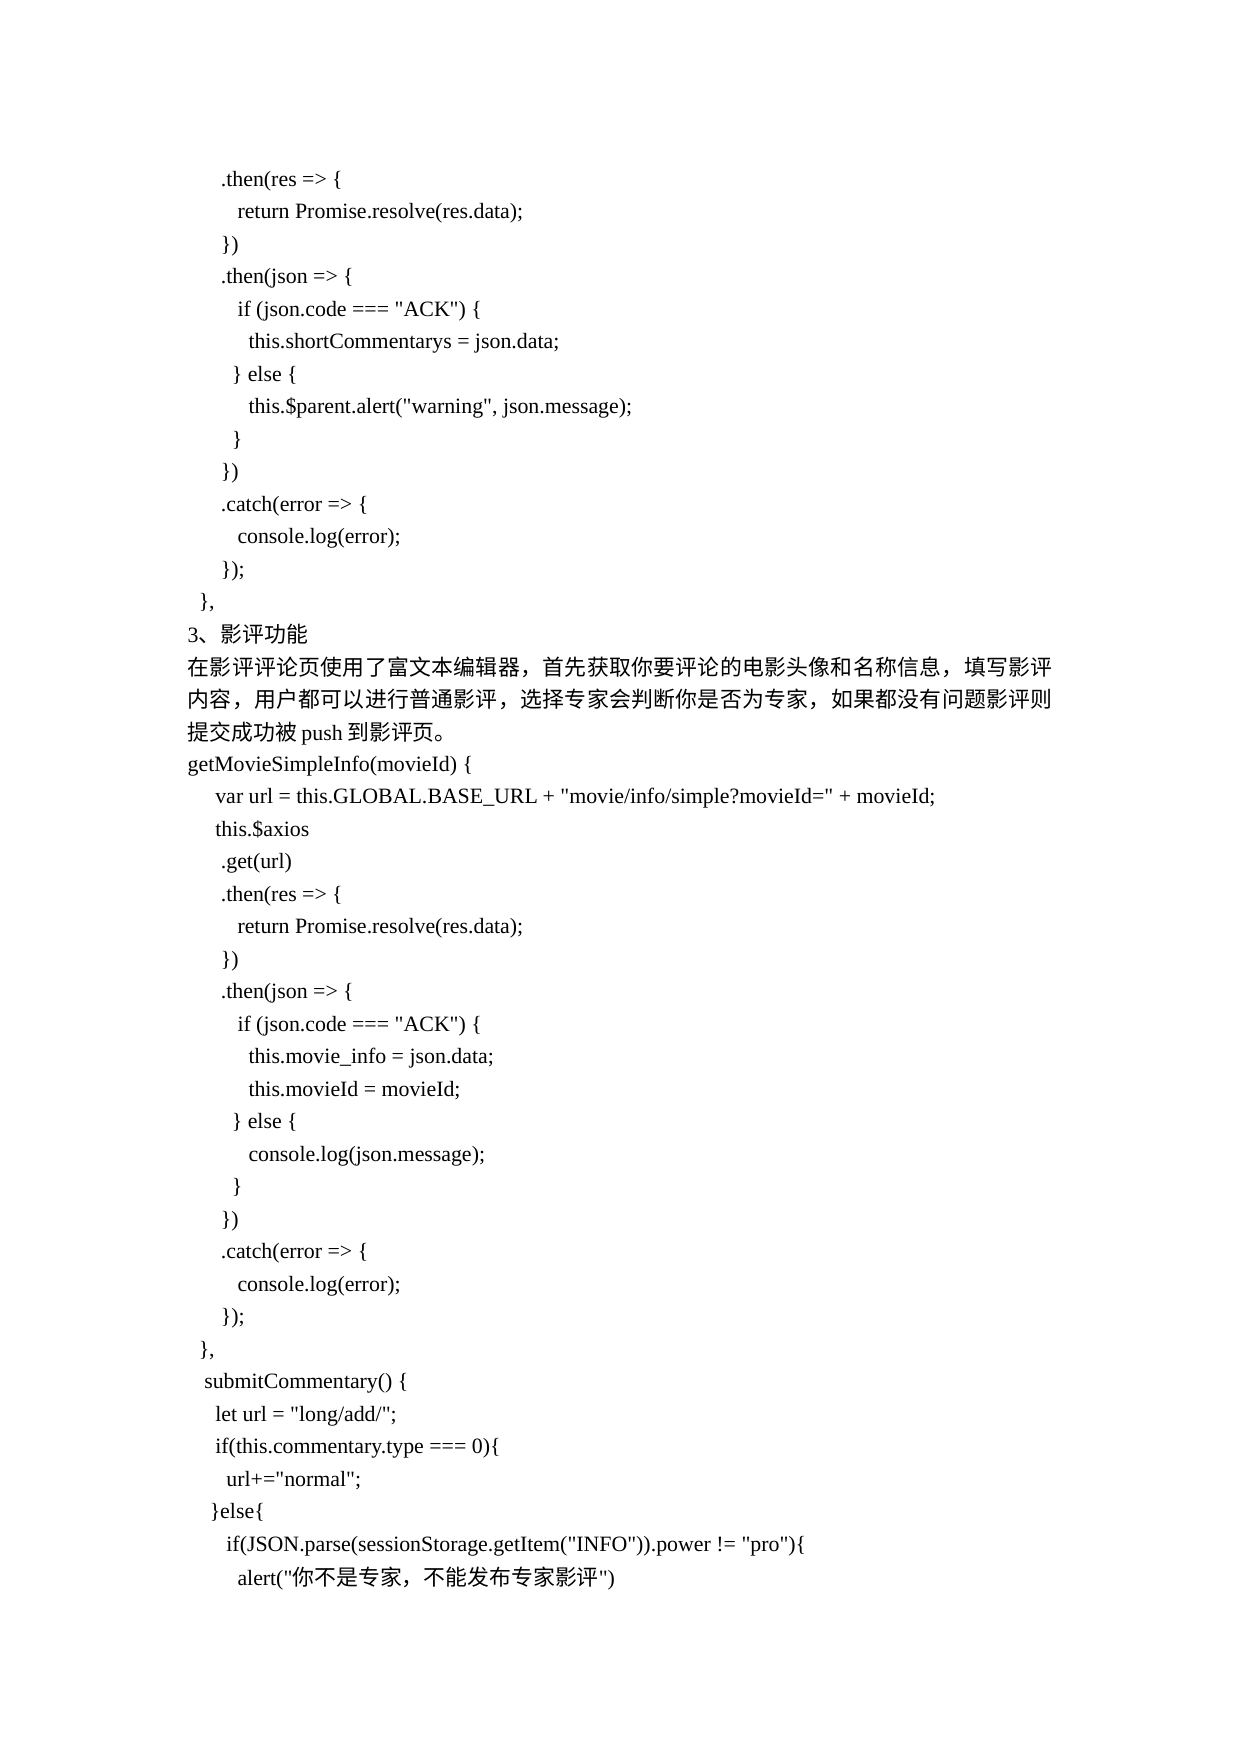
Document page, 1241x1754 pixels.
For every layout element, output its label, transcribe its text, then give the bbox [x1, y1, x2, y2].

text 在影评评论页使用了富文本编辑器，首先获取你要评论的电影头像和名称信息，填写影评内容，用户都可以进行普通影评，选择专家会判断你是否为专家，如果都没有问题影评则提交成功被push到影评页。 [187, 649, 1053, 747]
text 3、影评功能 [187, 617, 1053, 649]
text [187, 162, 1053, 617]
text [187, 747, 1053, 1592]
